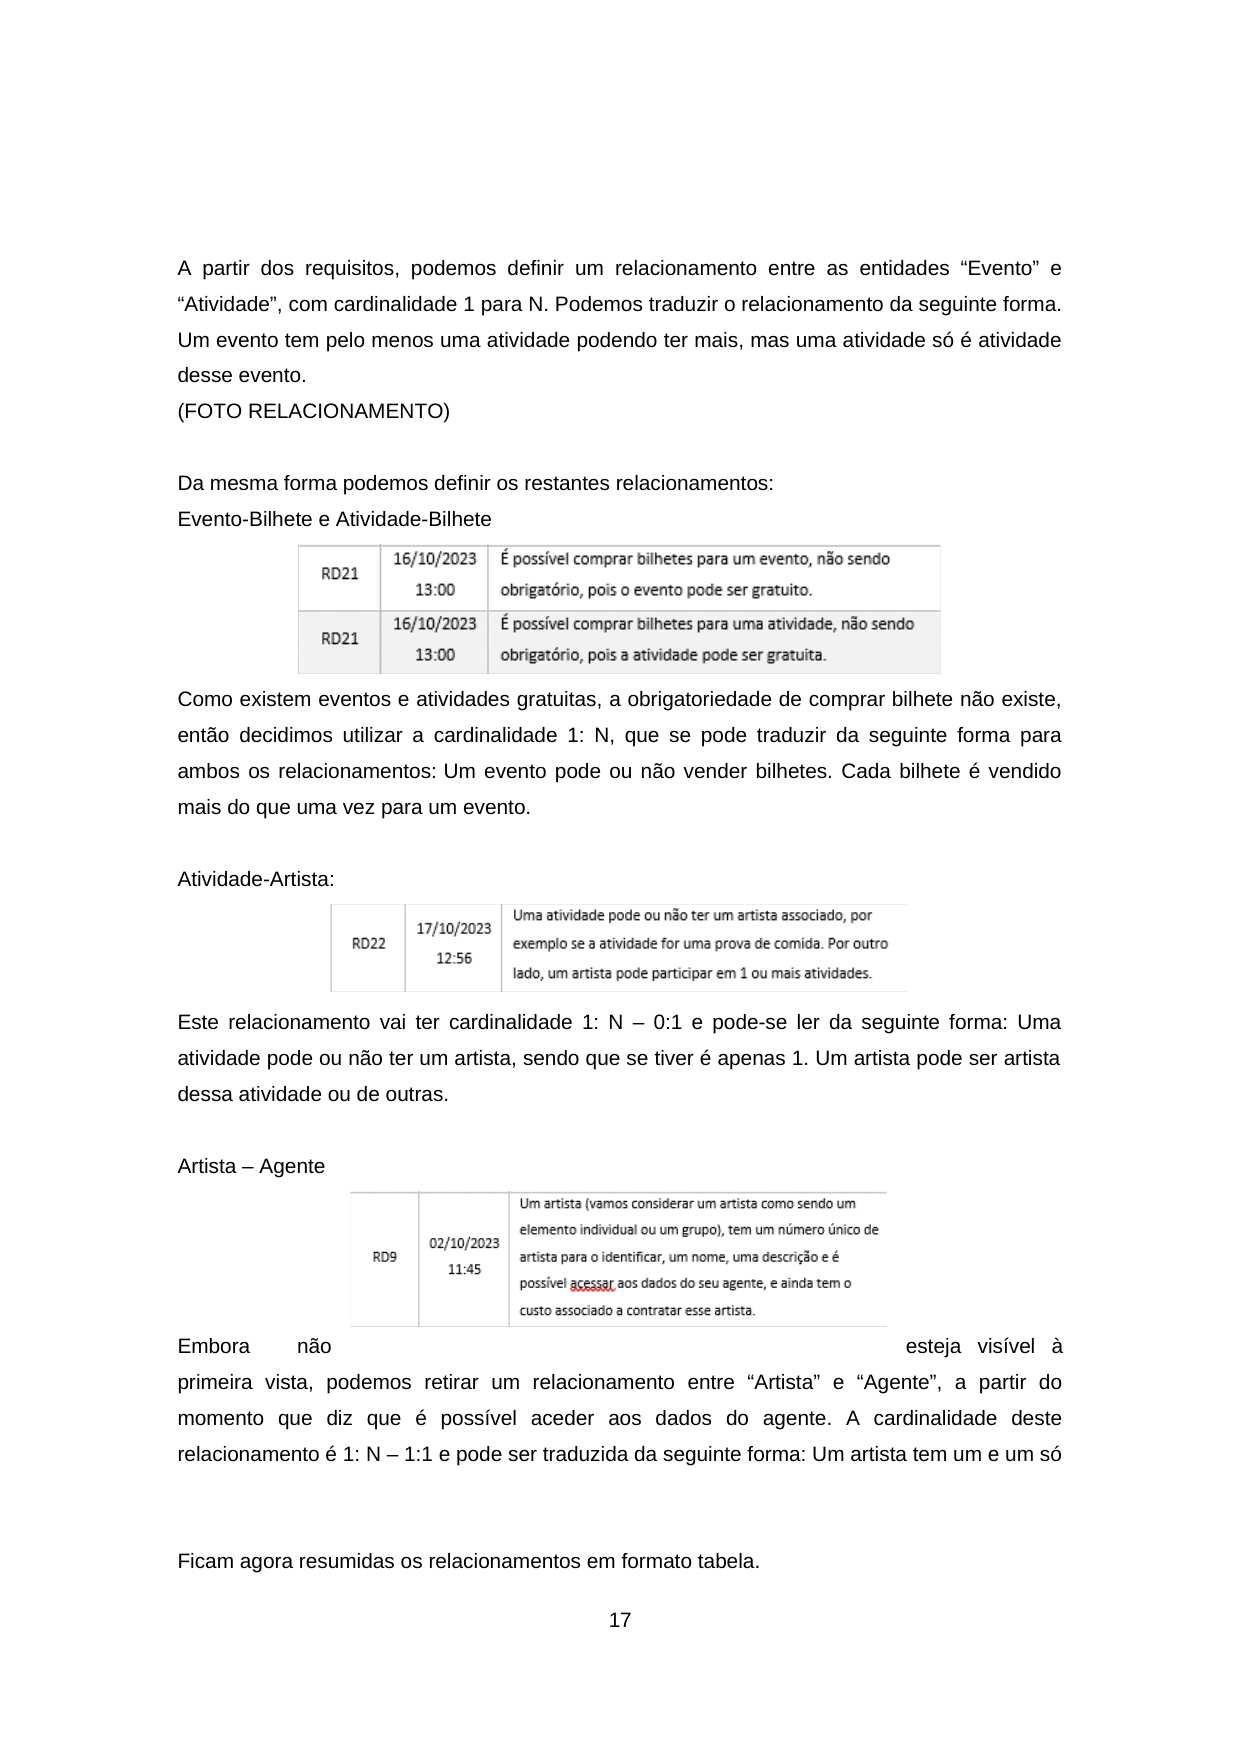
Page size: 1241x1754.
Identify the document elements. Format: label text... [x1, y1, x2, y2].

text Atividade-Artista: [177, 866, 1063, 890]
picture [349, 1191, 887, 1326]
text Evento-Bilhete e Atividade-Bilhete [177, 507, 1063, 531]
text Artista – Agente [177, 1154, 1063, 1178]
text Da mesma forma podemos definir os restantes relacionamentos: [177, 471, 1063, 495]
text Este relacionamento vai ter cardinalidade 1: N – 0:1 e pode-se ler da seguinte forma: Uma atividade pode ou não ter um artista, sendo que se tiver é apenas 1. Um artista pode ser artista dessa atividade ou de outras. [177, 1010, 1063, 1106]
text Embora não esteja visível à primeira vista, podemos retirar um relacionamento entre “Artista” e “Agente”, a partir do momento que diz que é possível aceder aos dados do agente. A cardinalidade deste relacionamento é 1: N – 1:1 e pode ser traduzida da seguinte forma: Um artista tem um e um só agente. Um agente agência um ou mais artistas. [177, 1334, 1063, 1465]
text (FOTO RELACIONAMENTO) [177, 399, 1063, 423]
picture [328, 904, 907, 992]
text A partir dos requisitos, podemos definir um relacionamento entre as entidades “Evento” e “Atividade”, com cardinalidade 1 para N. Podemos traduzir o relacionamento da seguinte forma. Um evento tem pelo menos uma atividade podendo ter mais, mas uma atividade só é atividade desse evento. [177, 256, 1063, 387]
text Ficam agora resumidas os relacionamentos em formato tabela. [177, 1549, 1063, 1573]
picture [296, 544, 941, 673]
text Como existem eventos e atividades gratuitas, a obrigatoriedade de comprar bilhete não existe, então decidimos utilizar a cardinalidade 1: N, que se pode traduzir da seguinte forma para ambos os relacionamentos: Um evento pode ou não vender bilhetes. Cada bilhete é vendido mais do que uma vez para um evento. [177, 687, 1063, 818]
